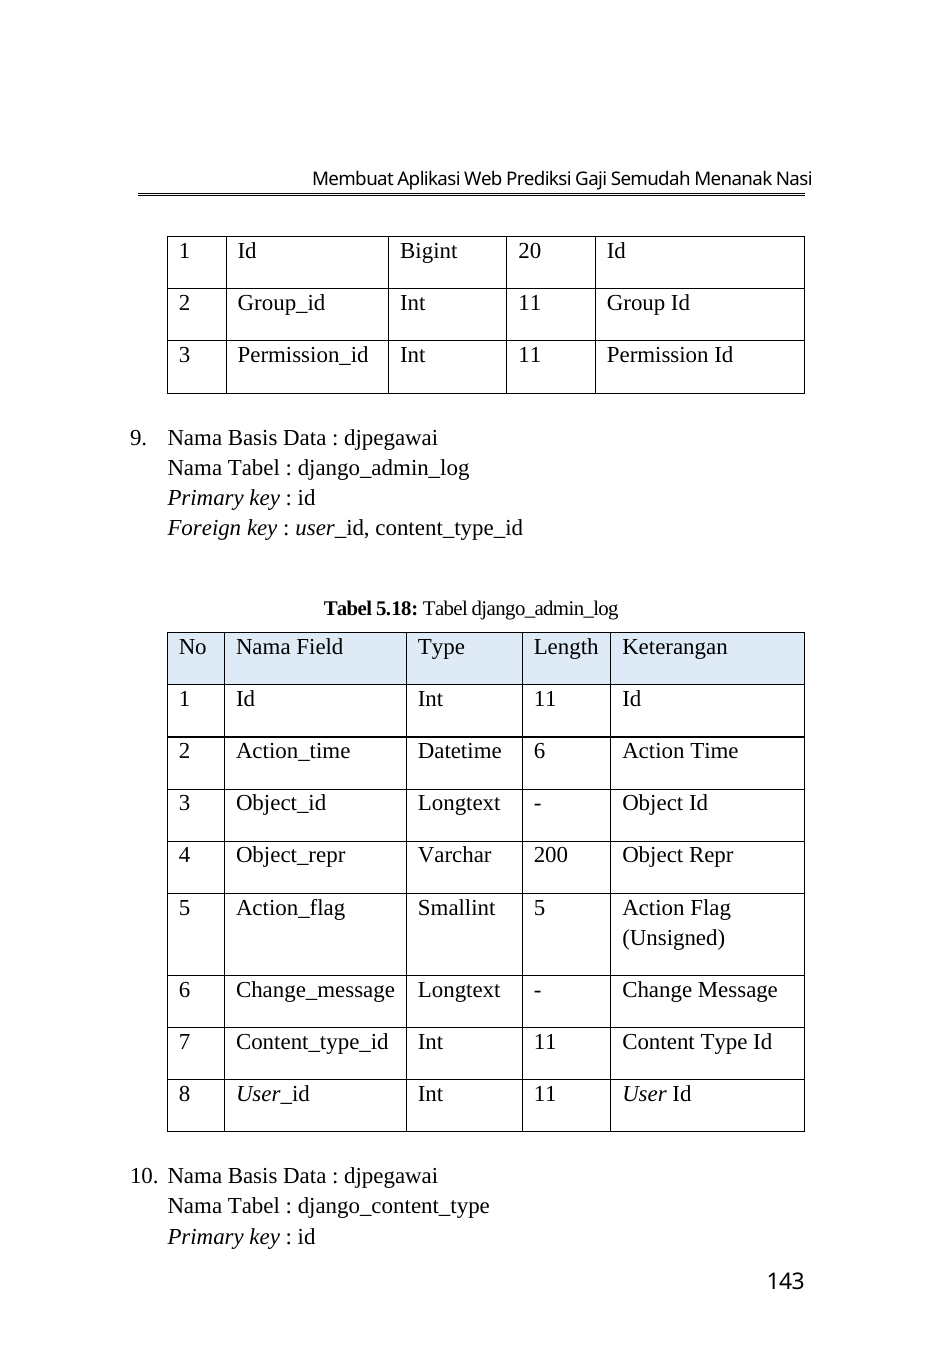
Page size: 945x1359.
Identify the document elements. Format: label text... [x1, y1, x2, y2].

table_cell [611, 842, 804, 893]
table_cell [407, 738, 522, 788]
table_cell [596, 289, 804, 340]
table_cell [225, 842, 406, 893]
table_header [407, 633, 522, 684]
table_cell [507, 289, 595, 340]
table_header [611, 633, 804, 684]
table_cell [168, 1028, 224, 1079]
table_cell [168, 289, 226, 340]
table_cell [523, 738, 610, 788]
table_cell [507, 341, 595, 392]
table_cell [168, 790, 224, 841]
list Nama Tabel : django_admin_log [167, 454, 805, 480]
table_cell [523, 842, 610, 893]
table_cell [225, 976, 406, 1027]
list Primary key : id [167, 484, 805, 511]
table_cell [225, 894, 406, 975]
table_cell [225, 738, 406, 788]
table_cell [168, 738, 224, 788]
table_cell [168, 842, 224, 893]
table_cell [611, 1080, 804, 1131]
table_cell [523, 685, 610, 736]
list Nama Tabel : django_content_type [167, 1193, 805, 1219]
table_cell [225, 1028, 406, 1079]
list Foreign key : user_id, content_type_id [167, 514, 805, 541]
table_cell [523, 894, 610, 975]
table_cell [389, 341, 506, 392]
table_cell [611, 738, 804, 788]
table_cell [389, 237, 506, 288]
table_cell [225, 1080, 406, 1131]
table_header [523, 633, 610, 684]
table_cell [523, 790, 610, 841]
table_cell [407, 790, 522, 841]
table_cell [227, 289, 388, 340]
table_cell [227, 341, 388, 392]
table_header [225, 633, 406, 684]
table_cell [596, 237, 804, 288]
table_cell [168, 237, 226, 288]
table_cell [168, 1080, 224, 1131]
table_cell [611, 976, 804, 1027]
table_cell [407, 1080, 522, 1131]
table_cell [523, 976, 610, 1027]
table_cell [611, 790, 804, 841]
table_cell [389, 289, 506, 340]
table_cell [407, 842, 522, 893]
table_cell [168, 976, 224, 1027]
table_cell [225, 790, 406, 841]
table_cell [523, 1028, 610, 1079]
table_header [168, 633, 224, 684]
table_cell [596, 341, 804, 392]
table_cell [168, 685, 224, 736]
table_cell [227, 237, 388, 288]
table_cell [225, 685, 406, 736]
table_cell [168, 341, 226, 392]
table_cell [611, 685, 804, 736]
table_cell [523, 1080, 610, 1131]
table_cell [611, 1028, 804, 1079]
list Nama Basis Data : djpegawai [130, 424, 805, 450]
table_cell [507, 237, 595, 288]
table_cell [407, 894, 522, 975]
list Primary key : id [167, 1223, 805, 1249]
text Tabel 5.18: Tabel django_admin_log [138, 596, 805, 620]
list Nama Basis Data : djpegawai [130, 1162, 805, 1189]
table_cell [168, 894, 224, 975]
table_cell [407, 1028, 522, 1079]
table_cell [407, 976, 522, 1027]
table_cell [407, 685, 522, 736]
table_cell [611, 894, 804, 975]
